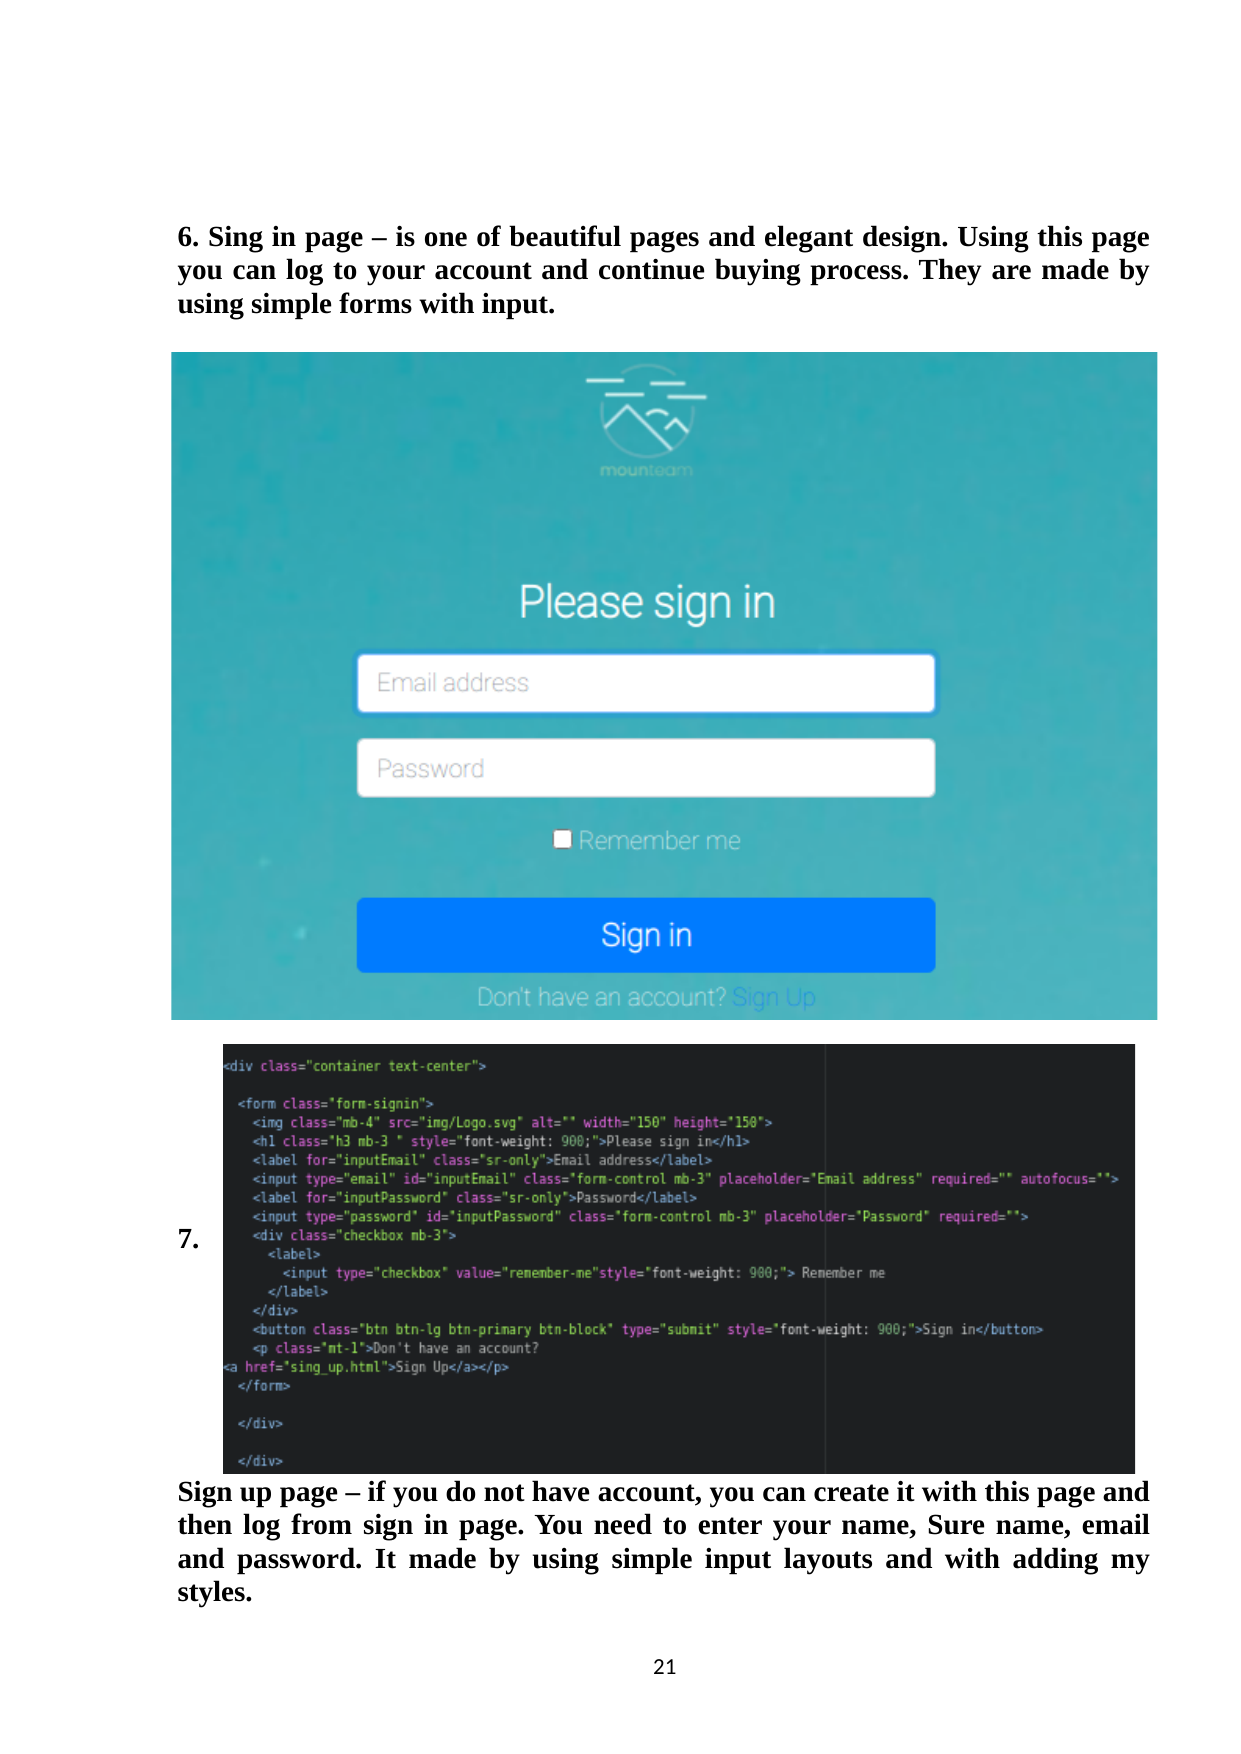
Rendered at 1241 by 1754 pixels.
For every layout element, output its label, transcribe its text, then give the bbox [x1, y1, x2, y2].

text 6. Sing in page – is one of beautiful pages and elegant design. Using this page you can log to your account and continue buying process. They are made by using simple forms with input. [177, 219, 1152, 319]
text 7. Sign up page – if you do not have account, you can create it with this page and then log from sign in page. You need to enter your name, Sure name, email and password. It made by using simple input layouts and with adding my styles. [177, 1221, 1152, 1608]
picture [171, 352, 1158, 1020]
picture [223, 1044, 1136, 1474]
